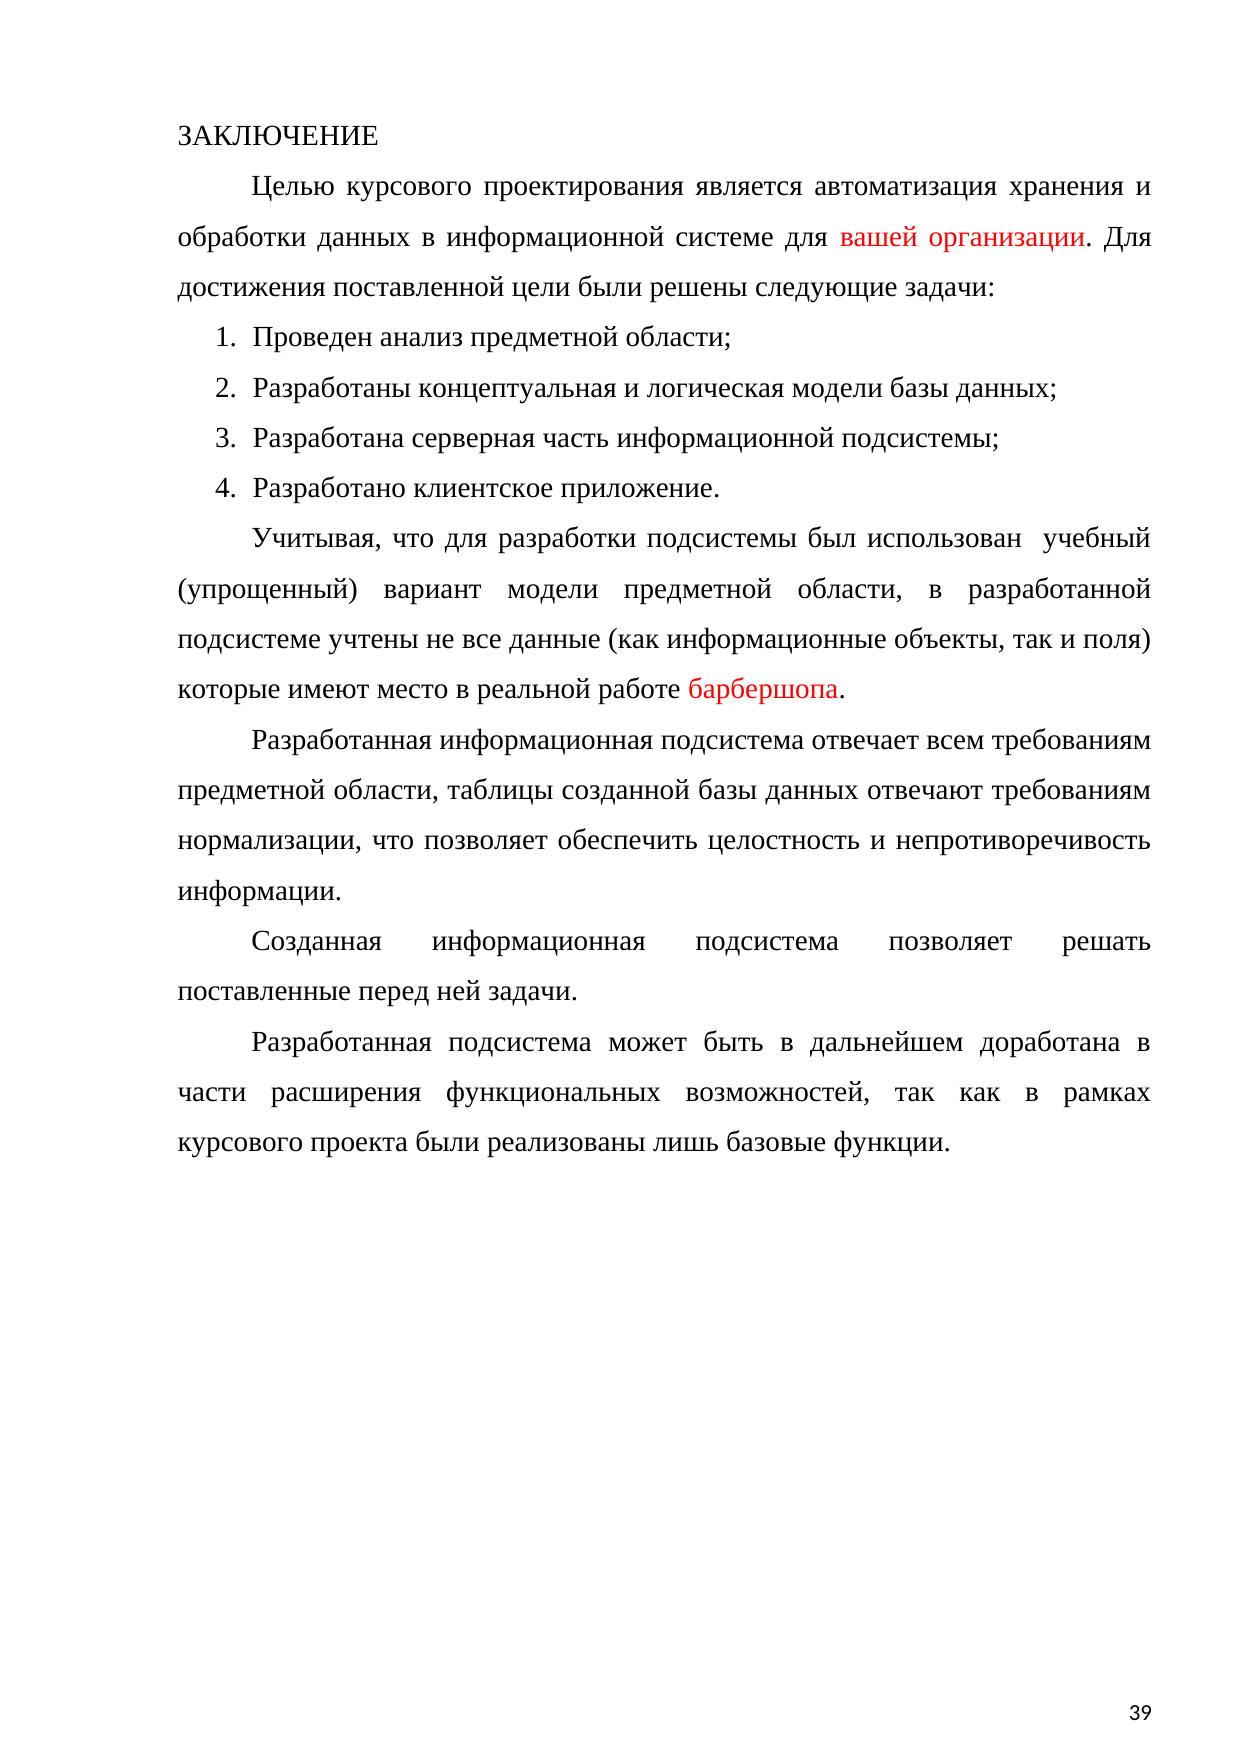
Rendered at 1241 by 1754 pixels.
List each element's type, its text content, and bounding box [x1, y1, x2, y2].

list Разработано клиентское приложение. [215, 470, 1152, 504]
text Созданная информационная подсистема позволяет решать поставленные перед ней задачи. [177, 923, 1152, 1007]
text Учитывая, что для разработки подсистемы был использован учебный (упрощенный) вариант модели предметной области, в разработанной подсистеме учтены не все данные (как информационные объекты, так и поля) которые имеют место в реальной работе барбершопа. [177, 521, 1152, 705]
text Разработанная информационная подсистема отвечает всем требованиям предметной области, таблицы созданной базы данных отвечают требованиям нормализации, что позволяет обеспечить целостность и непротиворечивость информации. [177, 722, 1152, 906]
list Разработана серверная часть информационной подсистемы; [215, 420, 1152, 453]
list Разработаны концептуальная и логическая модели базы данных; [215, 370, 1152, 403]
subtitle ЗАКЛЮЧЕНИЕ [177, 118, 1152, 152]
list Проведен анализ предметной области; [215, 319, 1152, 353]
text Разработанная подсистема может быть в дальнейшем доработана в части расширения функциональных возможностей, так как в рамках курсового проекта были реализованы лишь базовые функции. [177, 1024, 1152, 1158]
text Целью курсового проектирования является автоматизация хранения и обработки данных в информационной системе для вашей организации. Для достижения поставленной цели были решены следующие задачи: [177, 168, 1152, 303]
